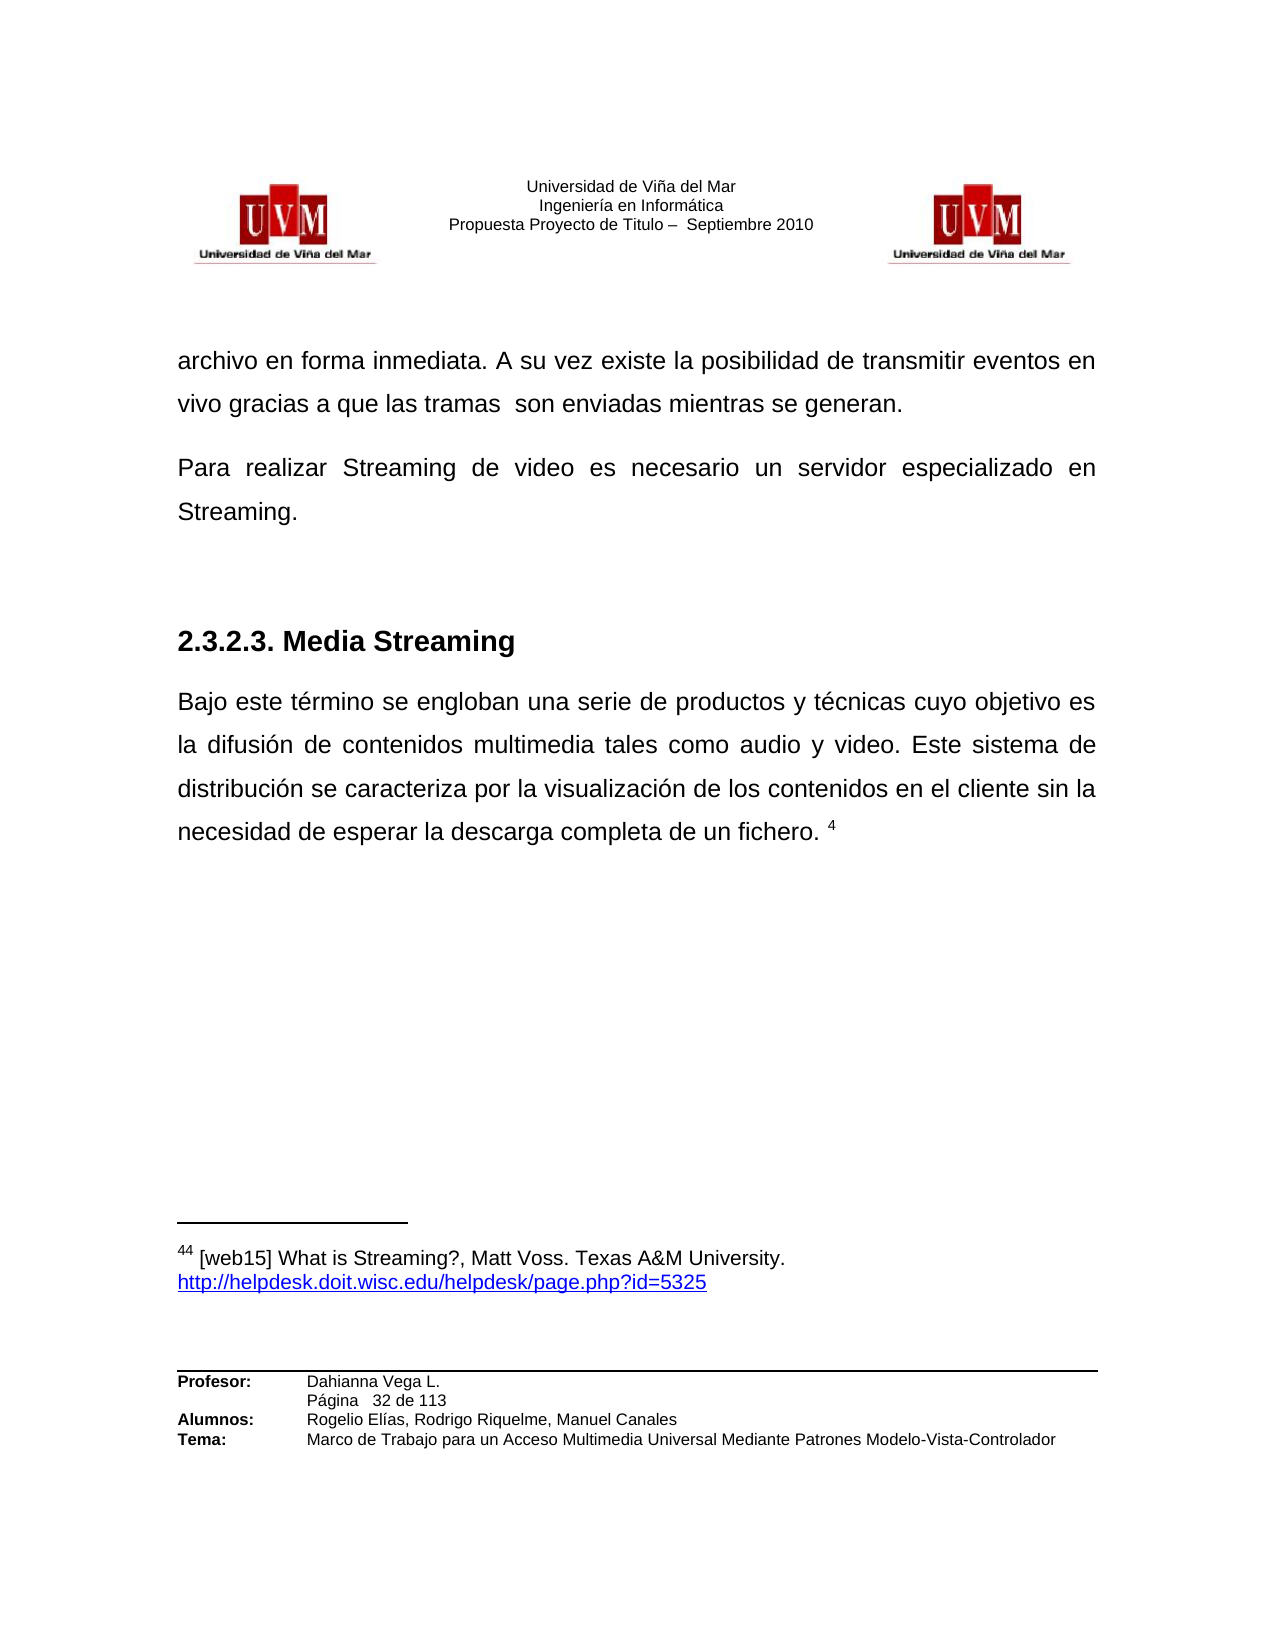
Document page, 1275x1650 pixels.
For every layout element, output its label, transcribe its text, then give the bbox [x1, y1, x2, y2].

picture [177, 176, 390, 267]
picture [871, 176, 1084, 267]
text Bajo este término se engloban una serie de productos y técnicas cuyo objetivo es la difusión de contenidos multimedia tales como audio y video. Este sistema de distribución se caracteriza por la visualización de los contenidos en el cliente sin la necesidad de esperar la descarga completa de un fichero. [177, 687, 1098, 845]
text Para realizar Streaming de video es necesario un servidor especializado en Streaming. [177, 453, 1098, 525]
subtitle 2.3.2.3. Media Streaming [177, 624, 1098, 658]
